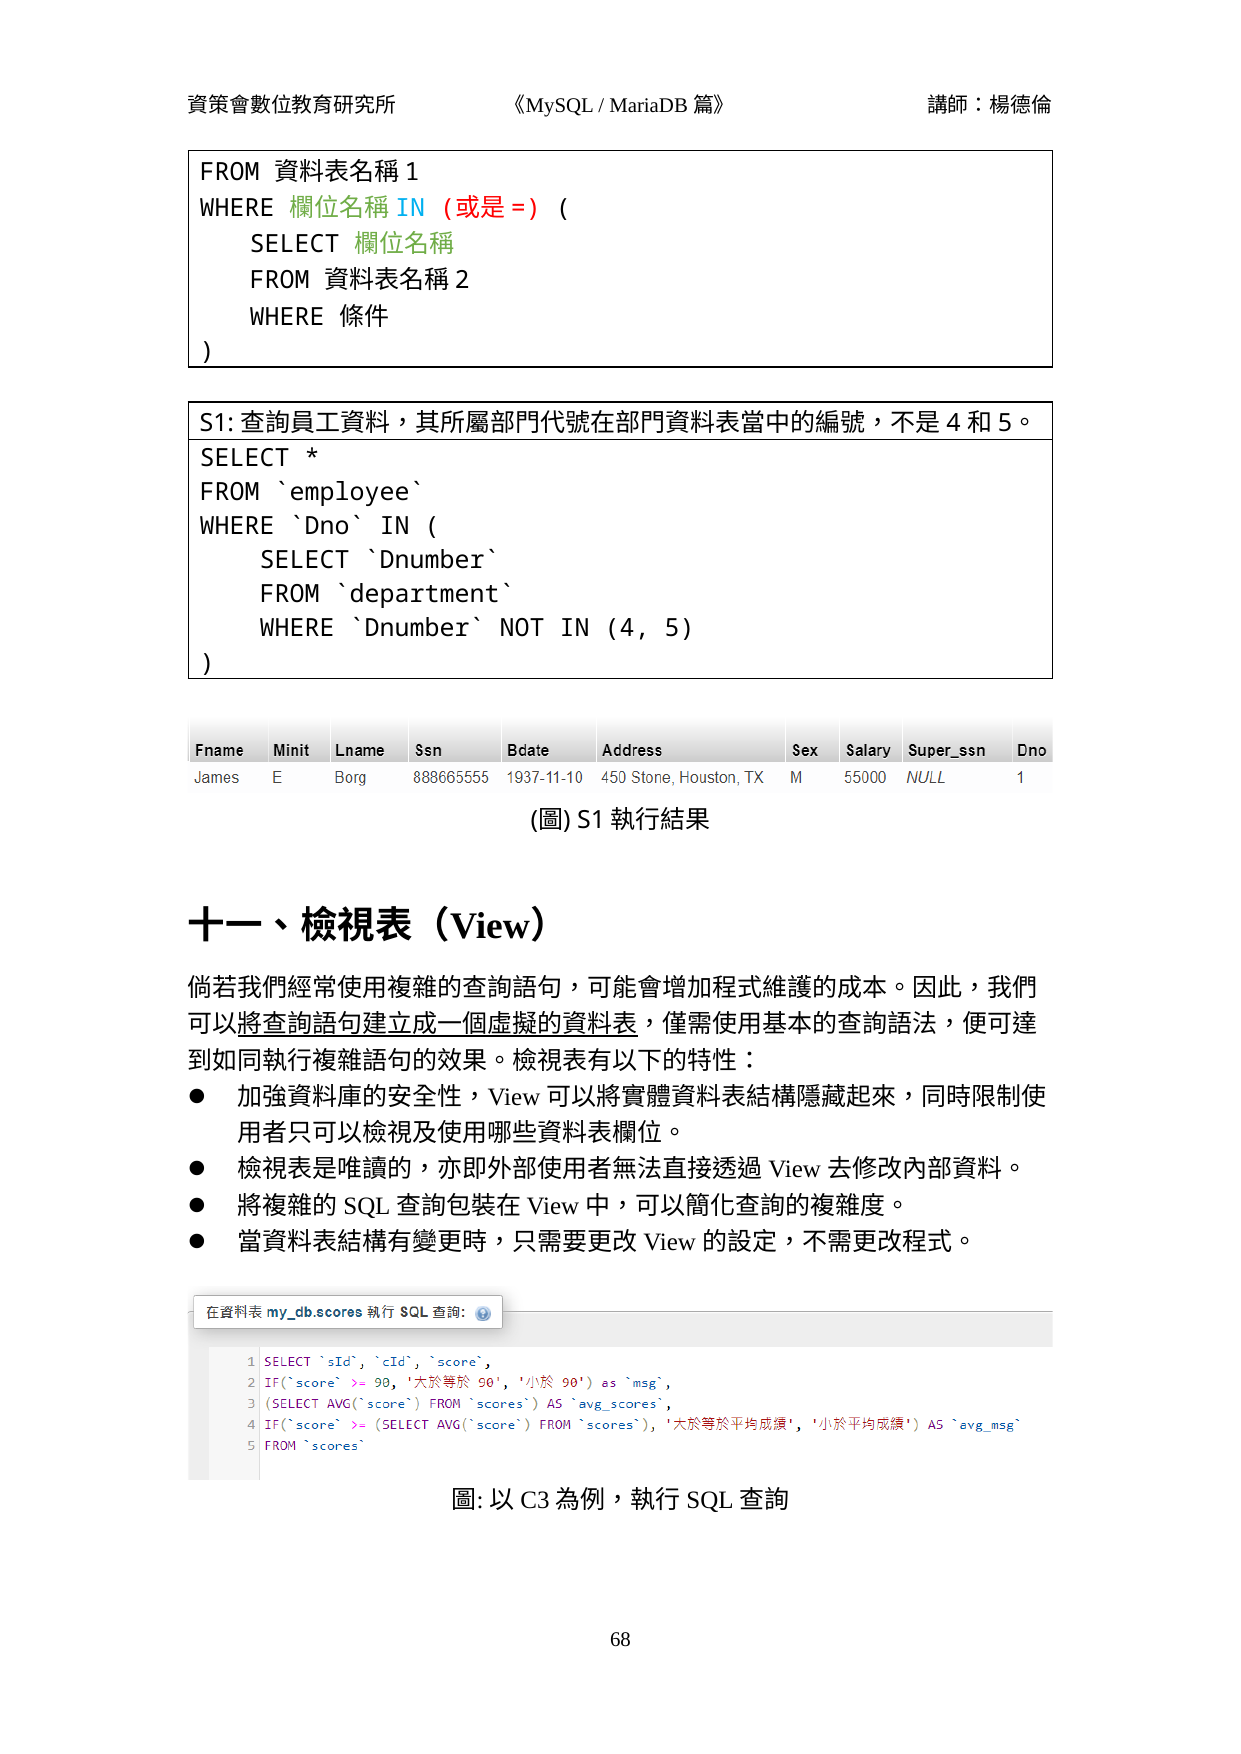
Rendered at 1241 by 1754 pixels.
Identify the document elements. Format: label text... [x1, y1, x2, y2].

text 倘若我們經常使用複雜的查詢語句，可能會增加程式維護的成本。因此，我們可以將查詢語句建立成一個虛擬的資料表，僅需使用基本的查詢語法，便可達到如同執行複雜語句的效果。檢視表有以下的特性： [187, 968, 1053, 1076]
list 將複雜的 SQL 查詢包裝在 View 中，可以簡化查詢的複雜度。 [187, 1185, 1053, 1221]
list 當資料表結構有變更時，只需要更改 View 的設定，不需更改程式。 [187, 1221, 1053, 1258]
list 檢視表是唯讀的，亦即外部使用者無法直接透過 View 去修改內部資料。 [187, 1149, 1053, 1185]
picture [187, 713, 1053, 800]
picture [187, 1286, 1053, 1480]
text 圖: 以 C3 為例，執行 SQL 查詢 [187, 1480, 1053, 1516]
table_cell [189, 151, 1052, 366]
list 加強資料庫的安全性，View 可以將實體資料表結構隱藏起來，同時限制使用者只可以檢視及使用哪些資料表欄位。 [187, 1076, 1053, 1149]
subtitle 十一、檢視表（View） [187, 894, 1053, 949]
text (圖) S1執行結果 [187, 800, 1053, 836]
table_header S1: 查詢員工資料，其所屬部門代號在部門資料表當中的編號，不是 4 和 5。 [189, 403, 1052, 439]
table_cell SELECT * FROM `employee` WHERE `Dno` IN ( SELECT `Dnumber` FROM `department` WHERE `Dnumber` NOT IN (4, 5) ) [189, 440, 1052, 678]
